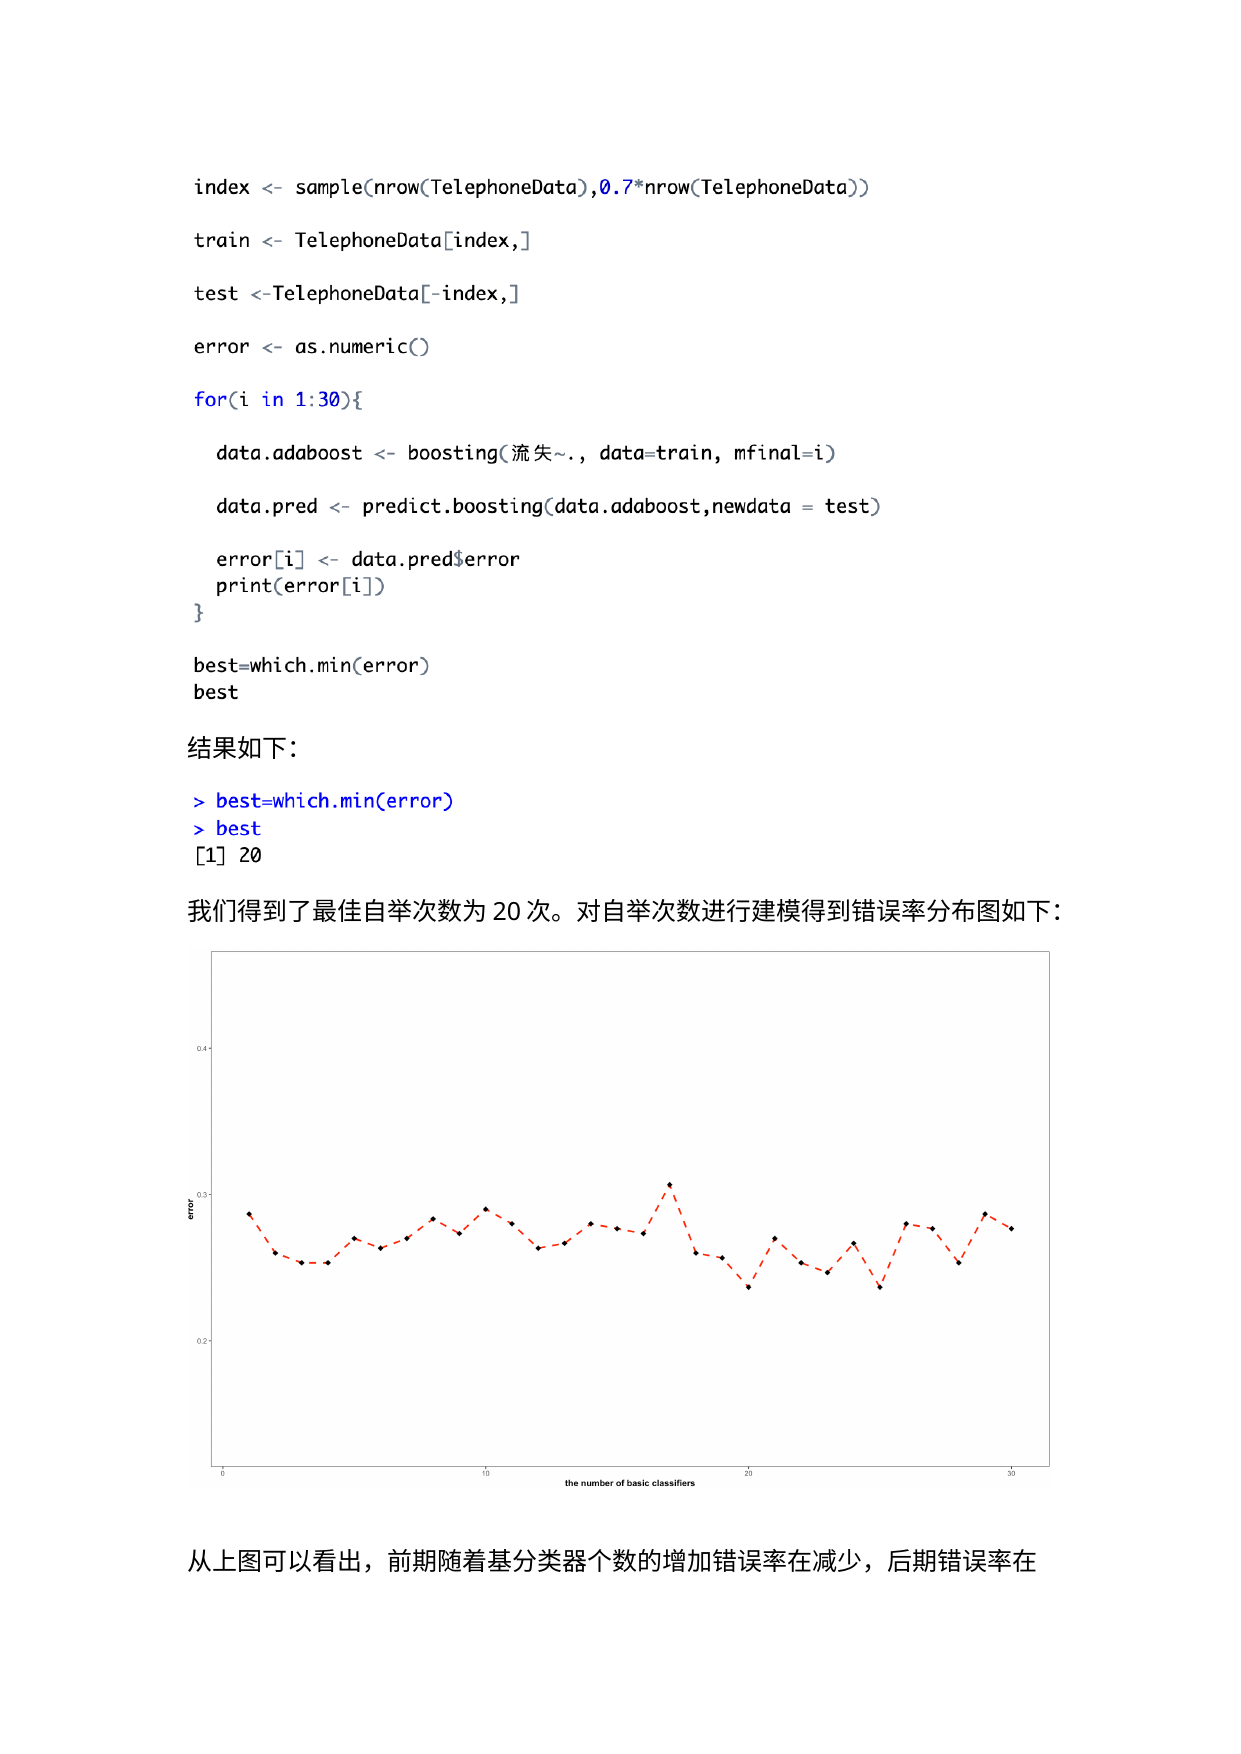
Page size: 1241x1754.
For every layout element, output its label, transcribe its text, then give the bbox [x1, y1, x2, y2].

picture [187, 789, 464, 868]
text 我们得到了最佳自举次数为20次。对自举次数进行建模得到错误率分布图如下： [187, 877, 1053, 942]
text 结果如下： [187, 714, 1053, 779]
text 从上图可以看出，前期随着基分类器个数的增加错误率在减少，后期错误率在 [187, 1527, 1053, 1592]
picture [187, 947, 1052, 1489]
picture [187, 173, 888, 703]
